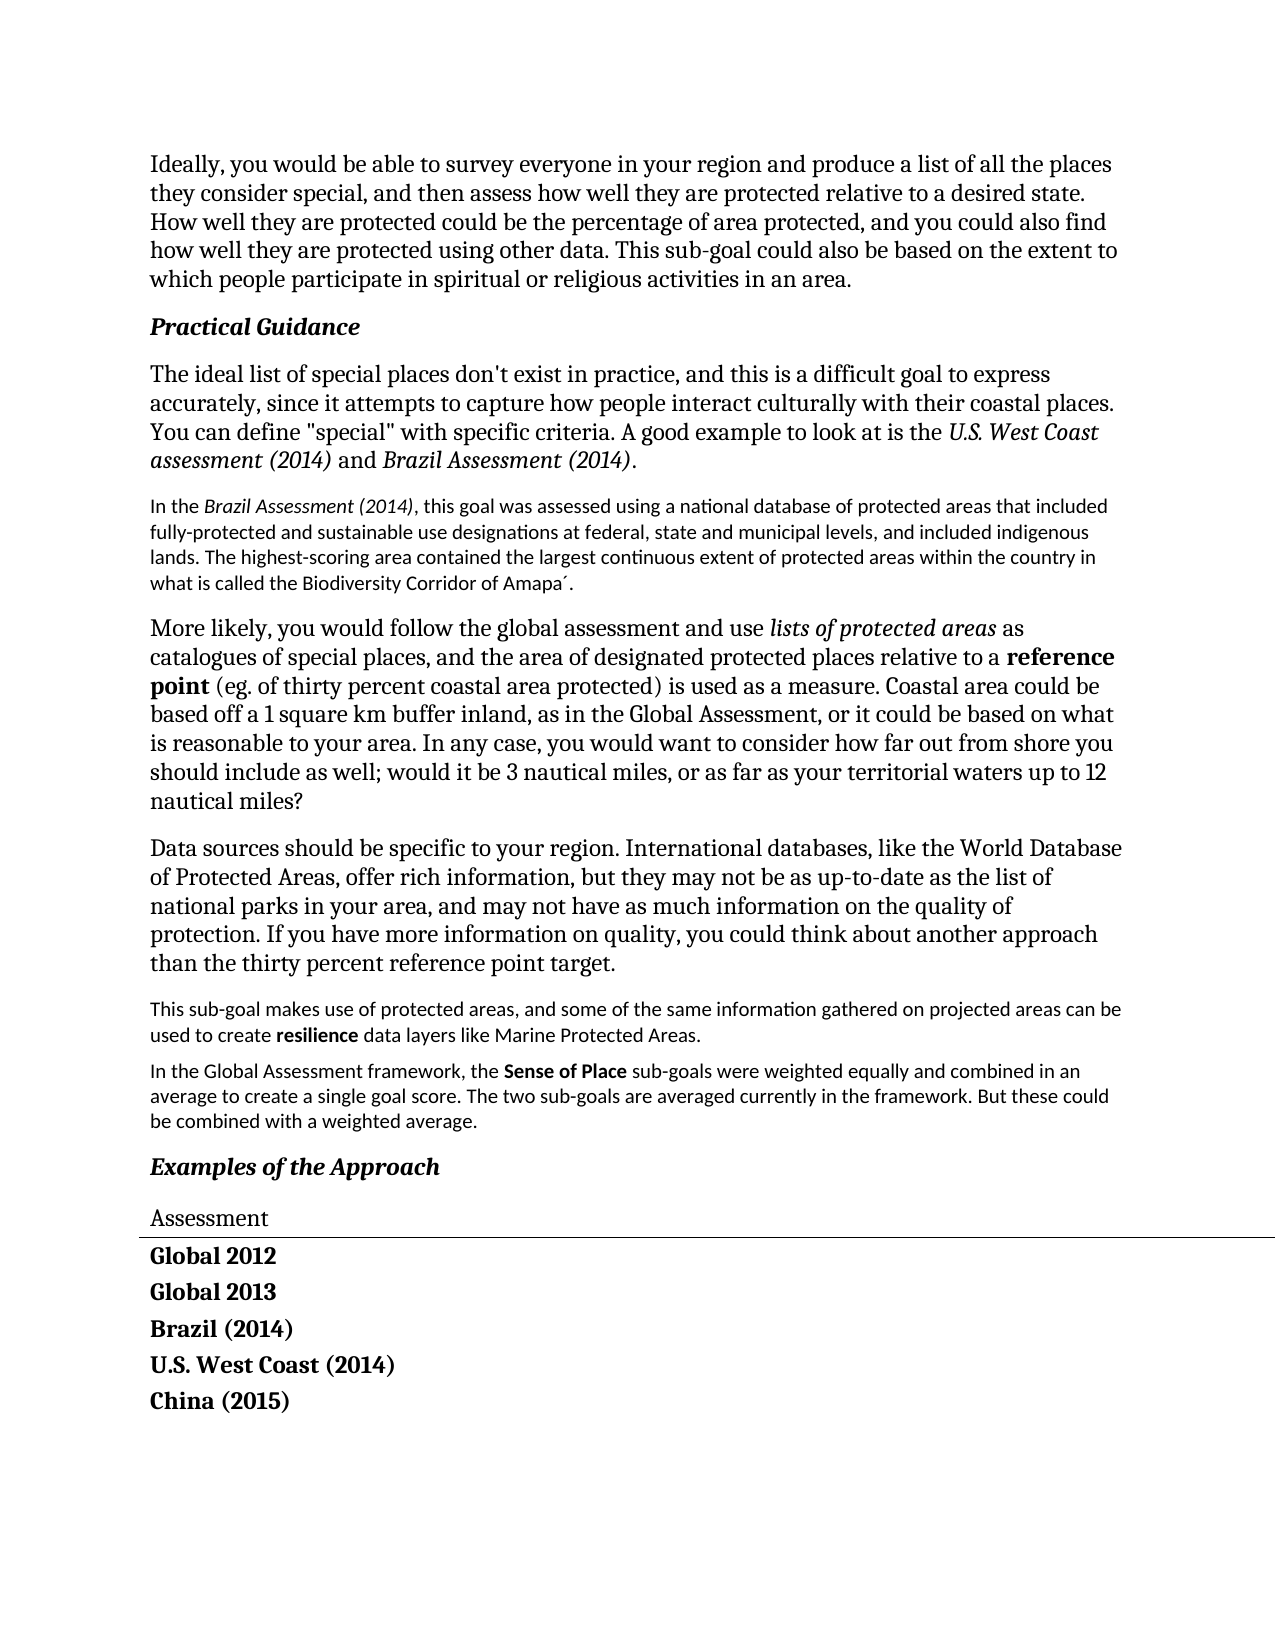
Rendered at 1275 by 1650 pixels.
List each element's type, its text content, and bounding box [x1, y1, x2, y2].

text Data sources should be specific to your region. International databases, like the World Database of Protected Areas, offer rich information, but they may not be as up-to-date as the list of national parks in your area, and may not have as much information on the quality of protection. If you have more information on quality, you could think about another approach than the thirty percent reference point target. [150, 834, 1125, 978]
text Ideally, you would be able to survey everyone in your region and produce a list of all the places they consider special, and then assess how well they are protected relative to a desired state. How well they are protected could be the percentage of area protected, and you could also find how well they are protected using other data. This sub-goal could also be based on the extent to which people participate in spiritual or religious activities in an area. [150, 150, 1125, 294]
table_header Assessment [139, 1200, 1275, 1237]
text In the Global Assessment framework, the Sense of Place sub-goals were weighted equally and combined in an average to create a single goal score. The two sub-goals are averaged currently in the framework. But these could be combined with a weighted average. [150, 1058, 1125, 1134]
table_cell Global 2012 [139, 1238, 1275, 1274]
text More likely, you would follow the global assessment and use lists of protected areas as catalogues of special places, and the area of designated protected places relative to a reference point (eg. of thirty percent coastal area protected) is used as a measure. Coastal area could be based off a 1 square km buffer inland, as in the Global Assessment, or it could be based on what is reasonable to your area. In any case, you would want to consider how far out from shore you should include as well; would it be 3 nautical miles, or as far as your territorial waters up to 12 nautical miles? [150, 614, 1125, 815]
table_cell Global 2013 [139, 1275, 1275, 1311]
text Practical Guidance [150, 312, 1125, 341]
text In the Brazil Assessment (2014), this goal was assessed using a national database of protected areas that included fully-protected and sustainable use designations at federal, state and municipal levels, and included indigenous lands. The highest-scoring area contained the largest continuous extent of protected areas within the country in what is called the Biodiversity Corridor of Amapa´. [150, 494, 1125, 595]
text This sub-goal makes use of protected areas, and some of the same information gathered on projected areas can be used to create resilience data layers like Marine Protected Areas. [150, 997, 1125, 1047]
table_cell China (2015) [139, 1383, 1275, 1419]
text The ideal list of special places don't exist in practice, and this is a difficult goal to express accurately, since it attempts to capture how people interact culturally with their coastal places. You can define "special" with specific criteria. A good example to look at is the U.S. West Coast assessment (2014) and Brazil Assessment (2014). [150, 360, 1125, 475]
text Examples of the Approach [150, 1153, 1125, 1182]
table_cell U.S. West Coast (2014) [139, 1347, 1275, 1383]
table_cell Brazil (2014) [139, 1311, 1275, 1347]
